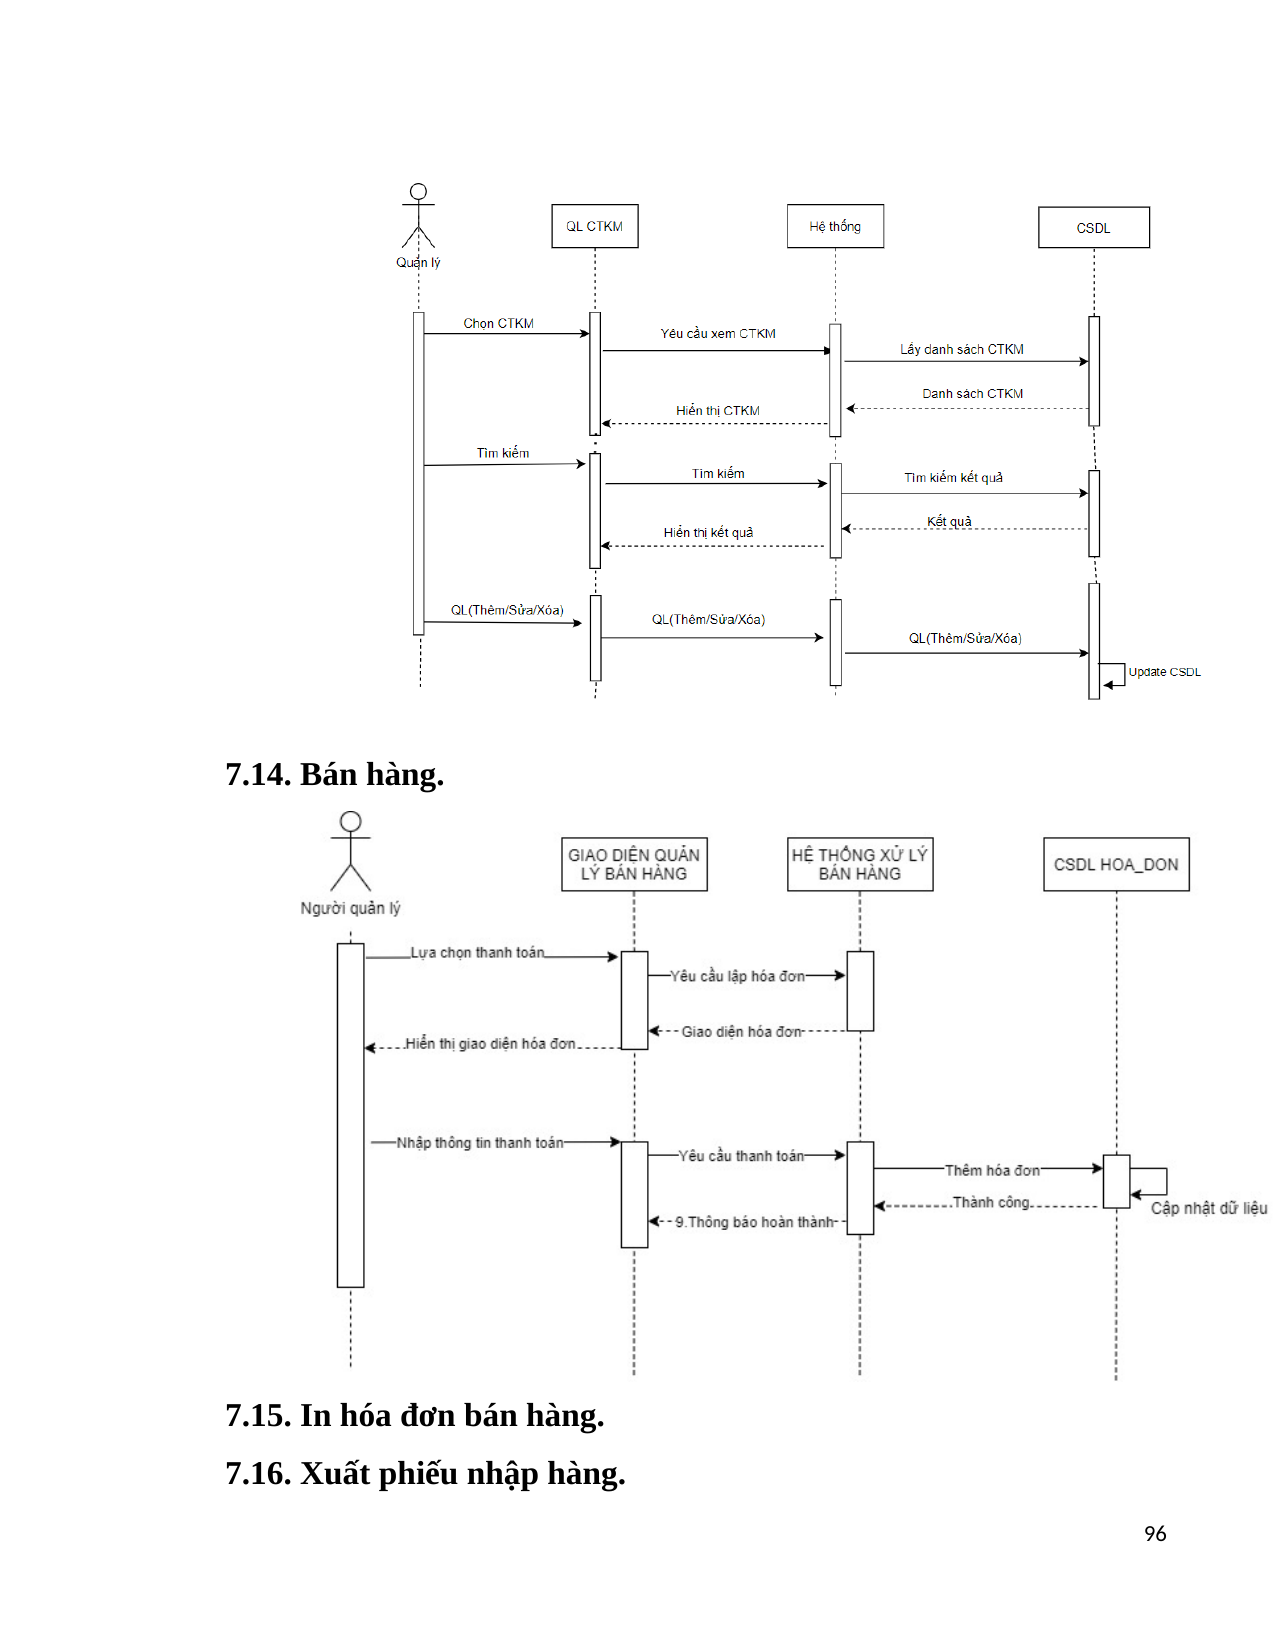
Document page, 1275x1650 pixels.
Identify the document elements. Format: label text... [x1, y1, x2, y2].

list In hóa đơn bán hàng. [225, 1396, 1167, 1434]
picture [300, 150, 1275, 741]
list Xuất phiếu nhập hàng. [225, 1453, 1167, 1491]
list Bán hàng. [225, 754, 1167, 792]
picture [300, 811, 1275, 1382]
